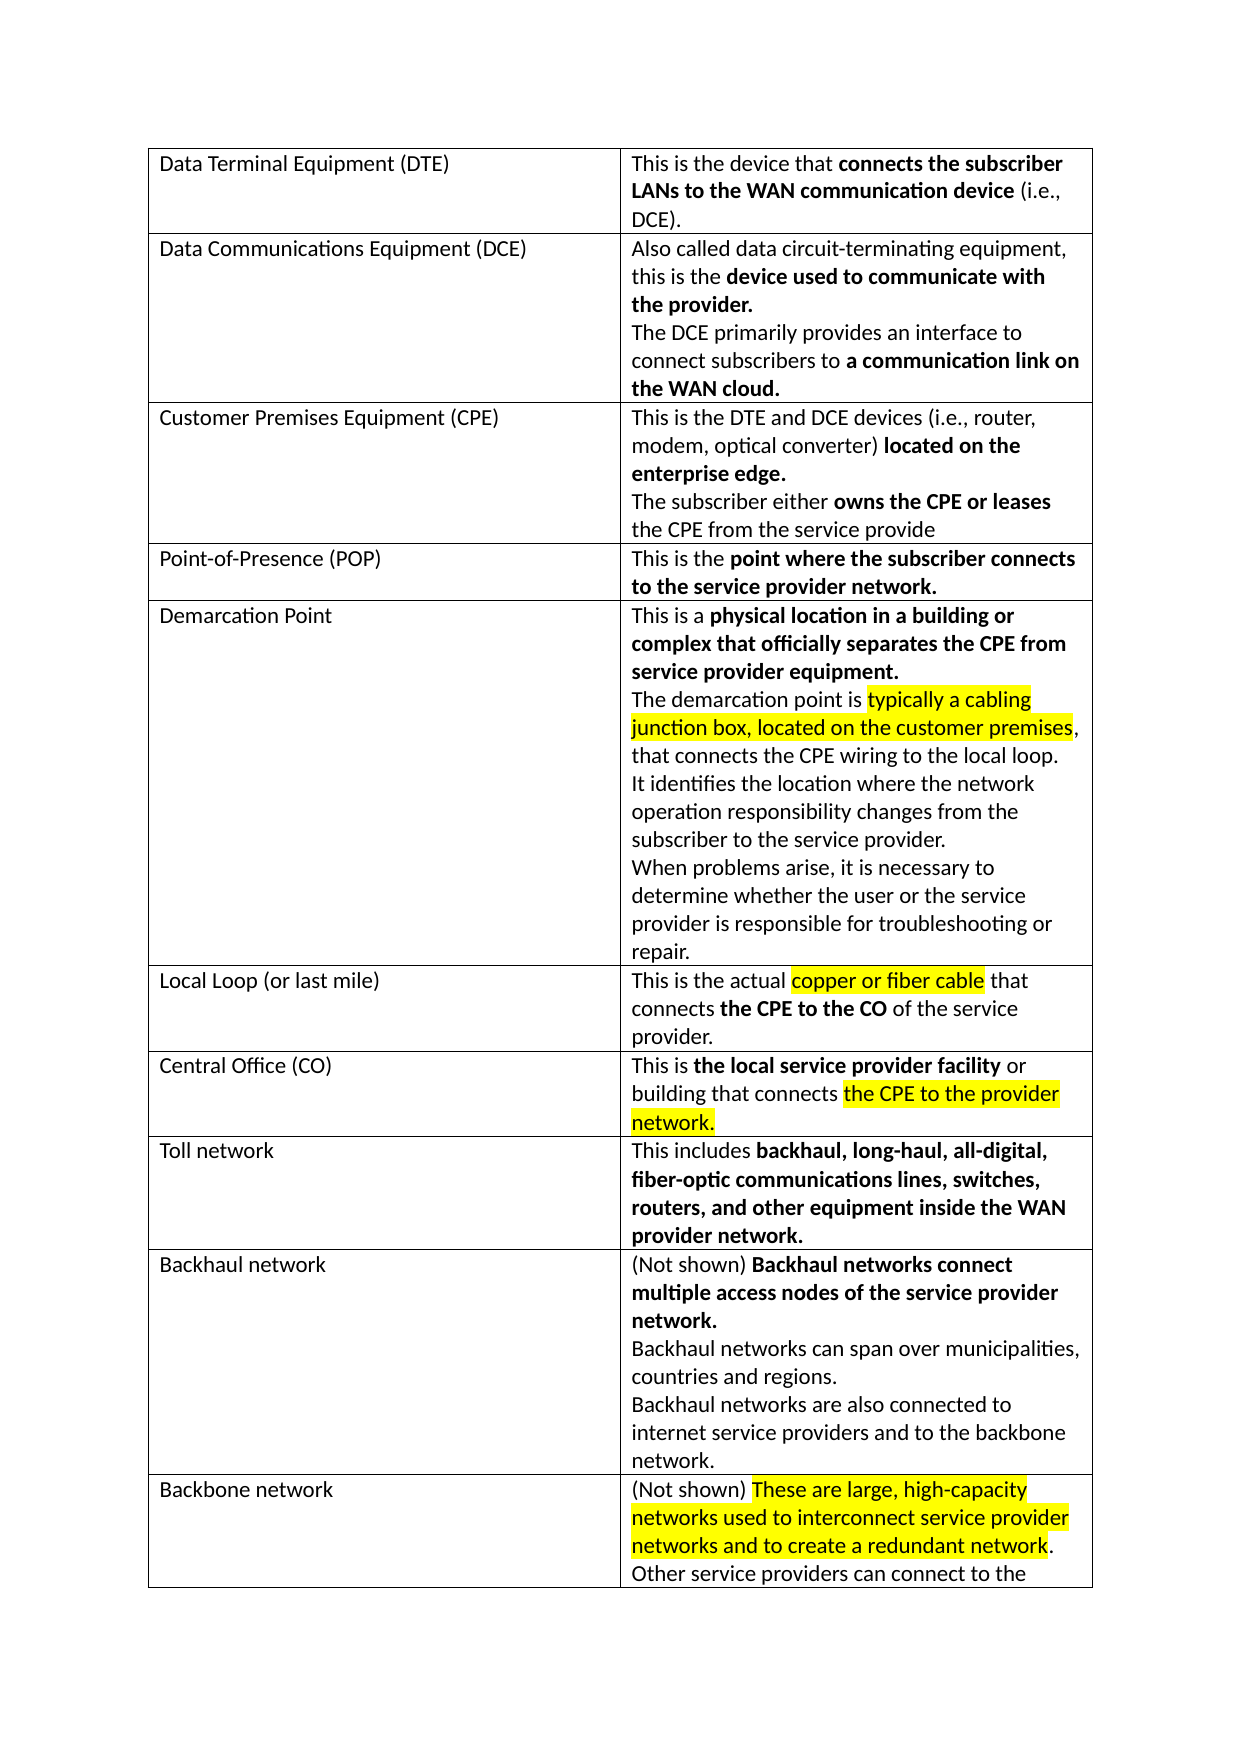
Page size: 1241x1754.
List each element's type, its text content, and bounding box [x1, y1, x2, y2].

table_cell Also called data circuit-terminating equipment, this is the device used to communicate with the provider. The DCE primarily provides an interface to connect subscribers to a communication link on the WAN cloud. [621, 234, 1092, 402]
table_cell Local Loop (or last mile) [149, 966, 620, 1051]
table_cell This is the actual copper or fiber cable that connects the CPE to the CO of the service provider. [621, 966, 1092, 1051]
table_cell Data Communications Equipment (DCE) [149, 234, 620, 402]
table_cell This is a physical location in a building or complex that officially separates the CPE from service provider equipment. The demarcation point is typically a cabling junction box, located on the customer premises, that connects the CPE wiring to the local loop. It identifies the location where the network operation responsibility changes from the subscriber to the service provider. When problems arise, it is necessary to determine whether the user or the service provider is responsible for troubleshooting or repair. [621, 601, 1092, 965]
table_cell Backhaul network [149, 1250, 620, 1474]
table_cell Toll network [149, 1137, 620, 1249]
table_cell This is the local service provider facility or building that connects the CPE to the provider network. [621, 1052, 1092, 1136]
table_cell This includes backhaul, long-haul, all-digital, fiber-optic communications lines, switches, routers, and other equipment inside the WAN provider network. [621, 1137, 1092, 1249]
table_cell Customer Premises Equipment (CPE) [149, 403, 620, 543]
table_cell (Not shown) Backhaul networks connect multiple access nodes of the service provider network. Backhaul networks can span over municipalities, countries and regions. Backhaul networks are also connected to internet service providers and to the backbone network. [621, 1250, 1092, 1474]
table_cell This is the point where the subscriber connects to the service provider network. [621, 544, 1092, 600]
table_header Data Terminal Equipment (DTE) [149, 149, 620, 233]
table_header This is the device that connects the subscriber LANs to the WAN communication device (i.e., DCE). [621, 149, 1092, 233]
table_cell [621, 1475, 1092, 1587]
table_cell This is the DTE and DCE devices (i.e., router, modem, optical converter) located on the enterprise edge. The subscriber either owns the CPE or leases the CPE from the service provide [621, 403, 1092, 543]
table_cell Point-of-Presence (POP) [149, 544, 620, 600]
table_cell Central Office (CO) [149, 1052, 620, 1136]
table_cell Demarcation Point [149, 601, 620, 965]
table_cell Backbone network [149, 1475, 620, 1587]
